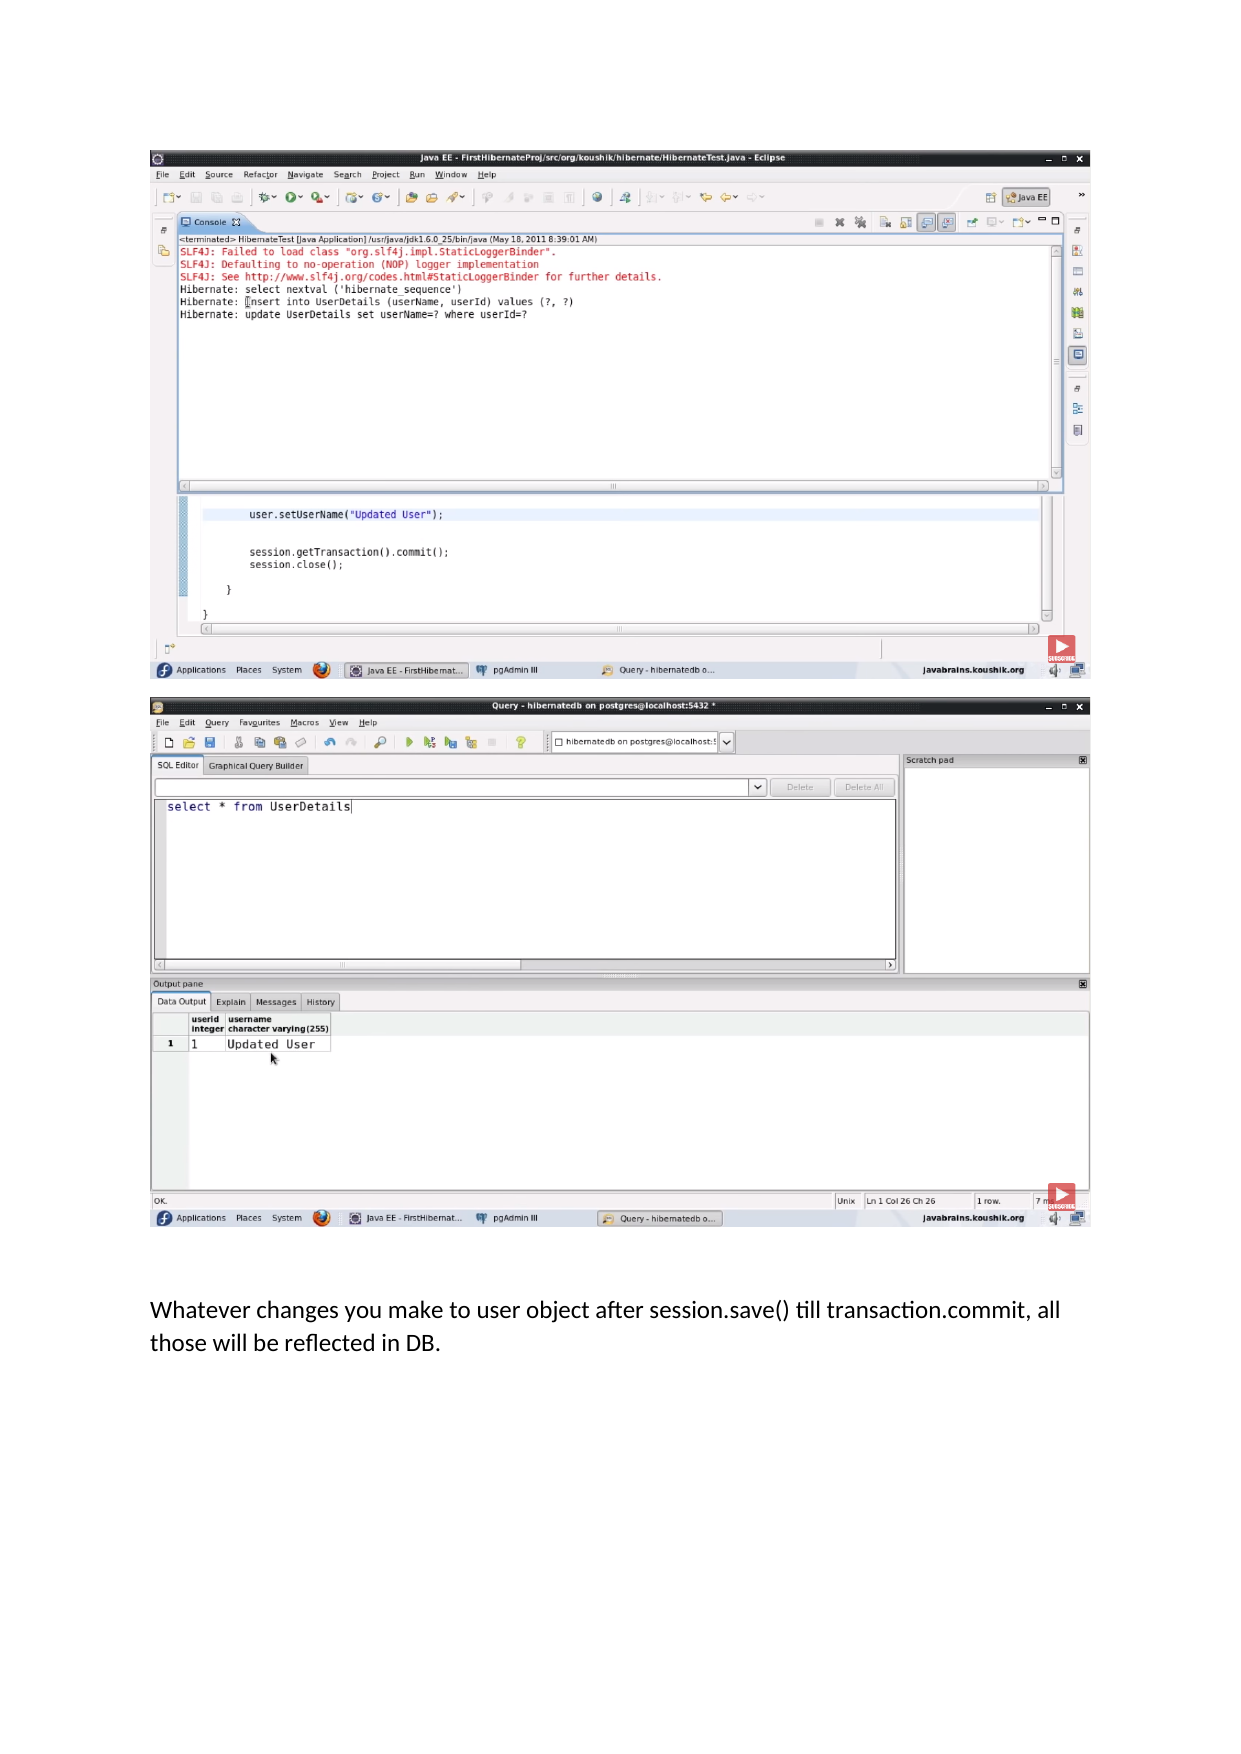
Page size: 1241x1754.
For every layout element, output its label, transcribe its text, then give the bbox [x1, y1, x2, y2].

picture [150, 697, 1091, 1227]
text Whatever changes you make to user object after session.save() till transaction.commit, all those will be reflected in DB. [150, 1294, 1090, 1358]
picture [150, 150, 1091, 679]
